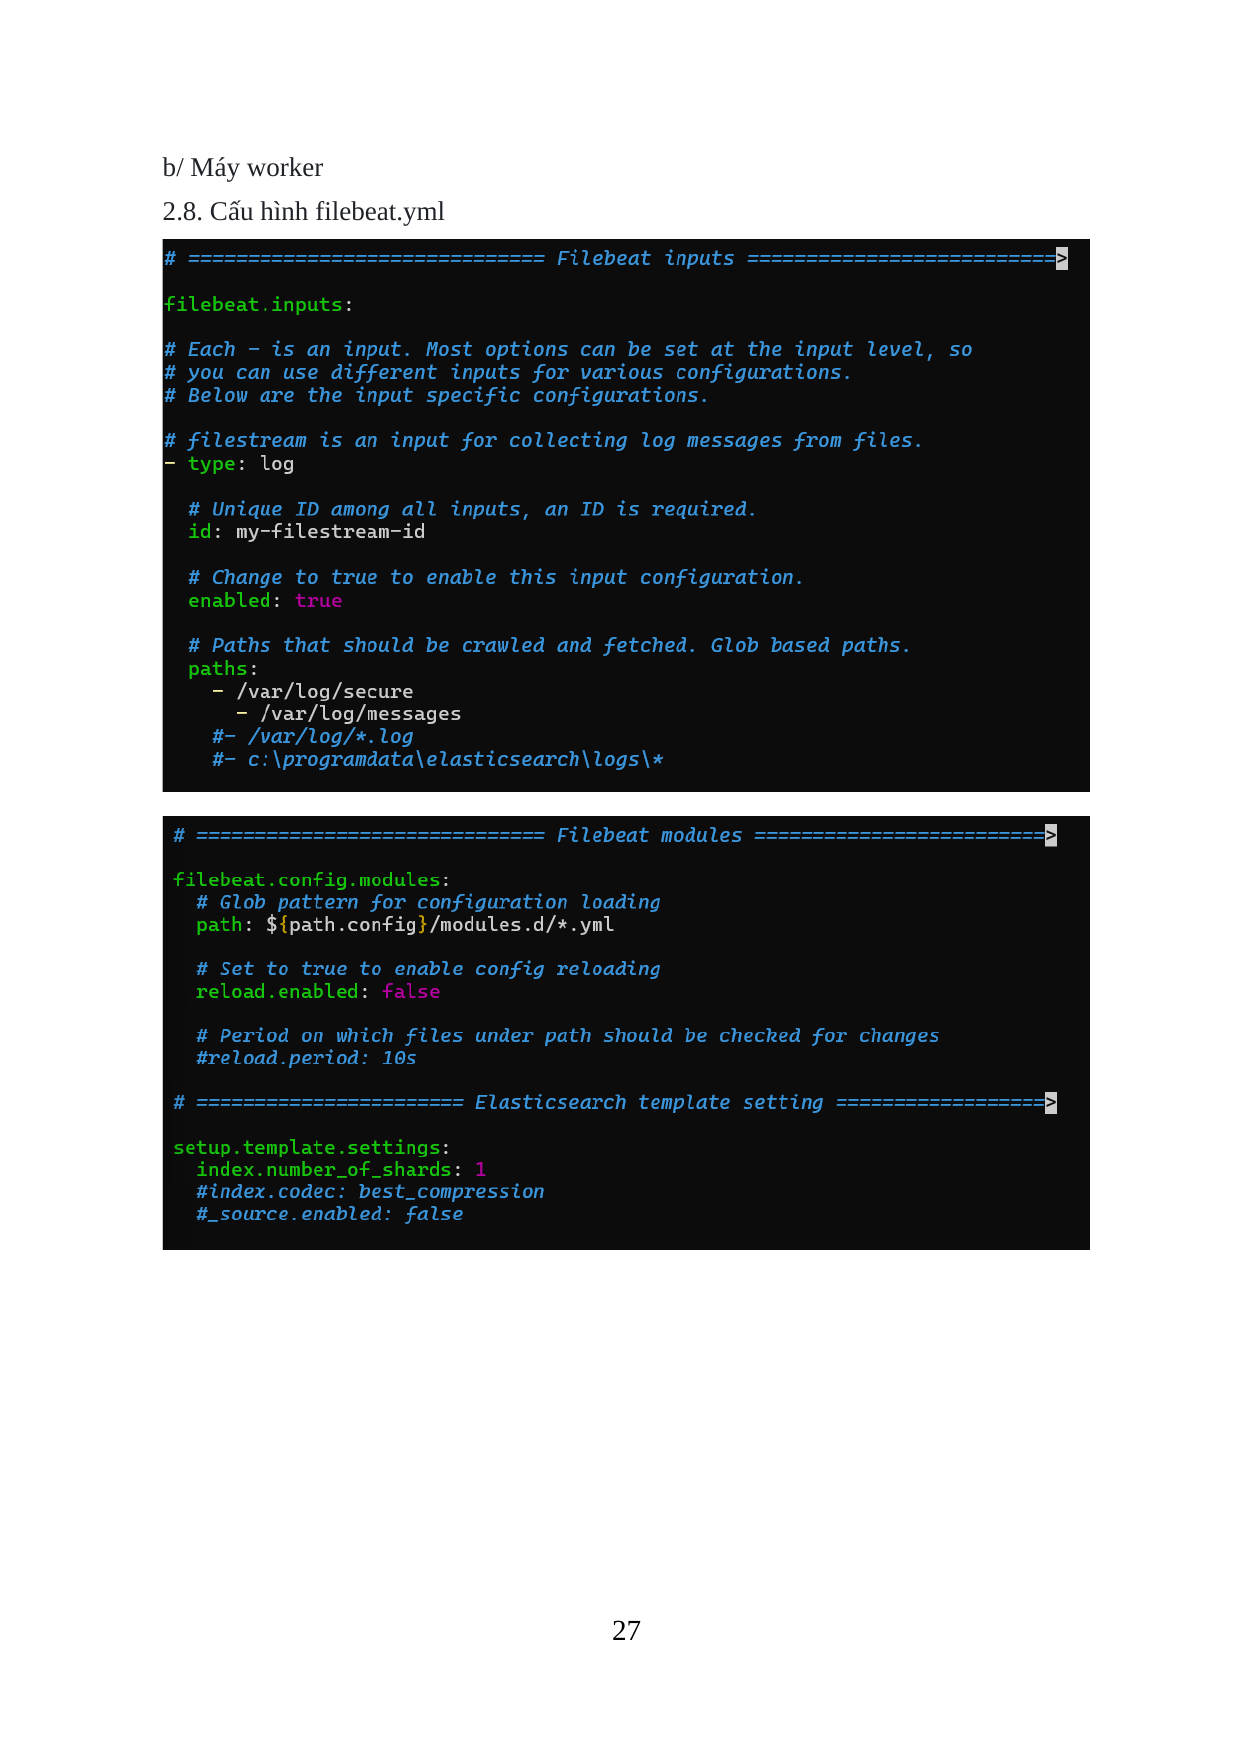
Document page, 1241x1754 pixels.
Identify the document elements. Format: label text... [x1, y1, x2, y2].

picture [162, 239, 1090, 792]
subtitle b/ Máy worker [162, 151, 1090, 182]
subtitle 2.8. Cấu hình filebeat.yml [162, 195, 1090, 226]
picture [162, 816, 1090, 1250]
